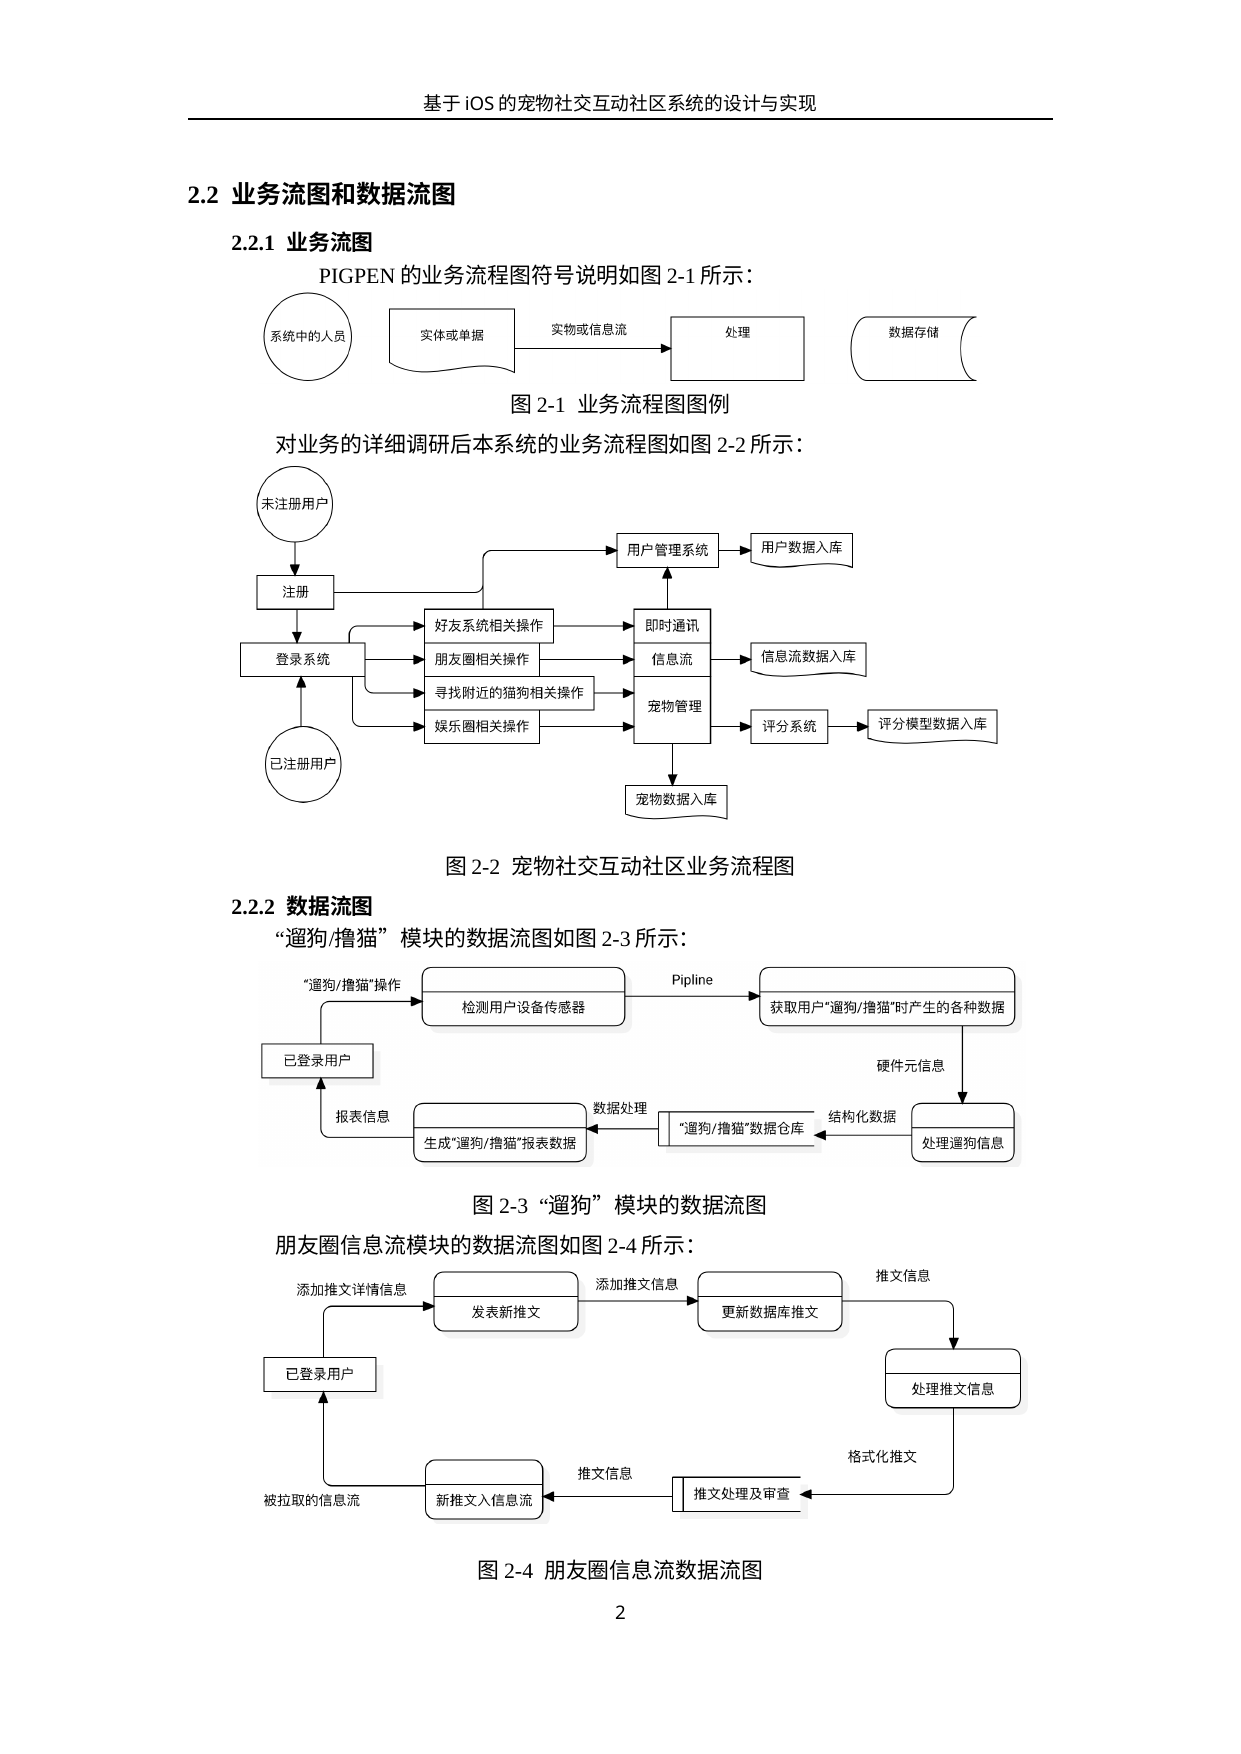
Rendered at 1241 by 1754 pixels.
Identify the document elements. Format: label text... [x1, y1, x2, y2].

text 图2-4 朋友圈信息流数据流图 [187, 1553, 1053, 1585]
picture [258, 289, 983, 384]
text PIGPEN的业务流程图符号说明如图2-1所示： [275, 257, 1053, 290]
text “遛狗/撸猫”模块的数据流图如图2-3所示： [231, 921, 1053, 953]
text 图2-2 宠物社交互动社区业务流程图 [187, 849, 1053, 881]
text 图2-1 业务流程图图例 [187, 387, 1053, 419]
picture [236, 459, 1005, 824]
text 2.2 业务流图和数据流图 [187, 160, 1053, 225]
text 朋友圈信息流模块的数据流图如图2-4所示： [231, 1228, 1053, 1261]
text 2.2.2 数据流图 [187, 889, 1053, 921]
text 图2-3 “遛狗”模块的数据流图 [187, 1188, 1053, 1220]
picture [254, 1260, 1030, 1524]
text 2.2.1 业务流图 [187, 225, 1053, 257]
text 对业务的详细调研后本系统的业务流程图如图2-2所示： [231, 427, 1053, 459]
picture [258, 961, 1026, 1167]
